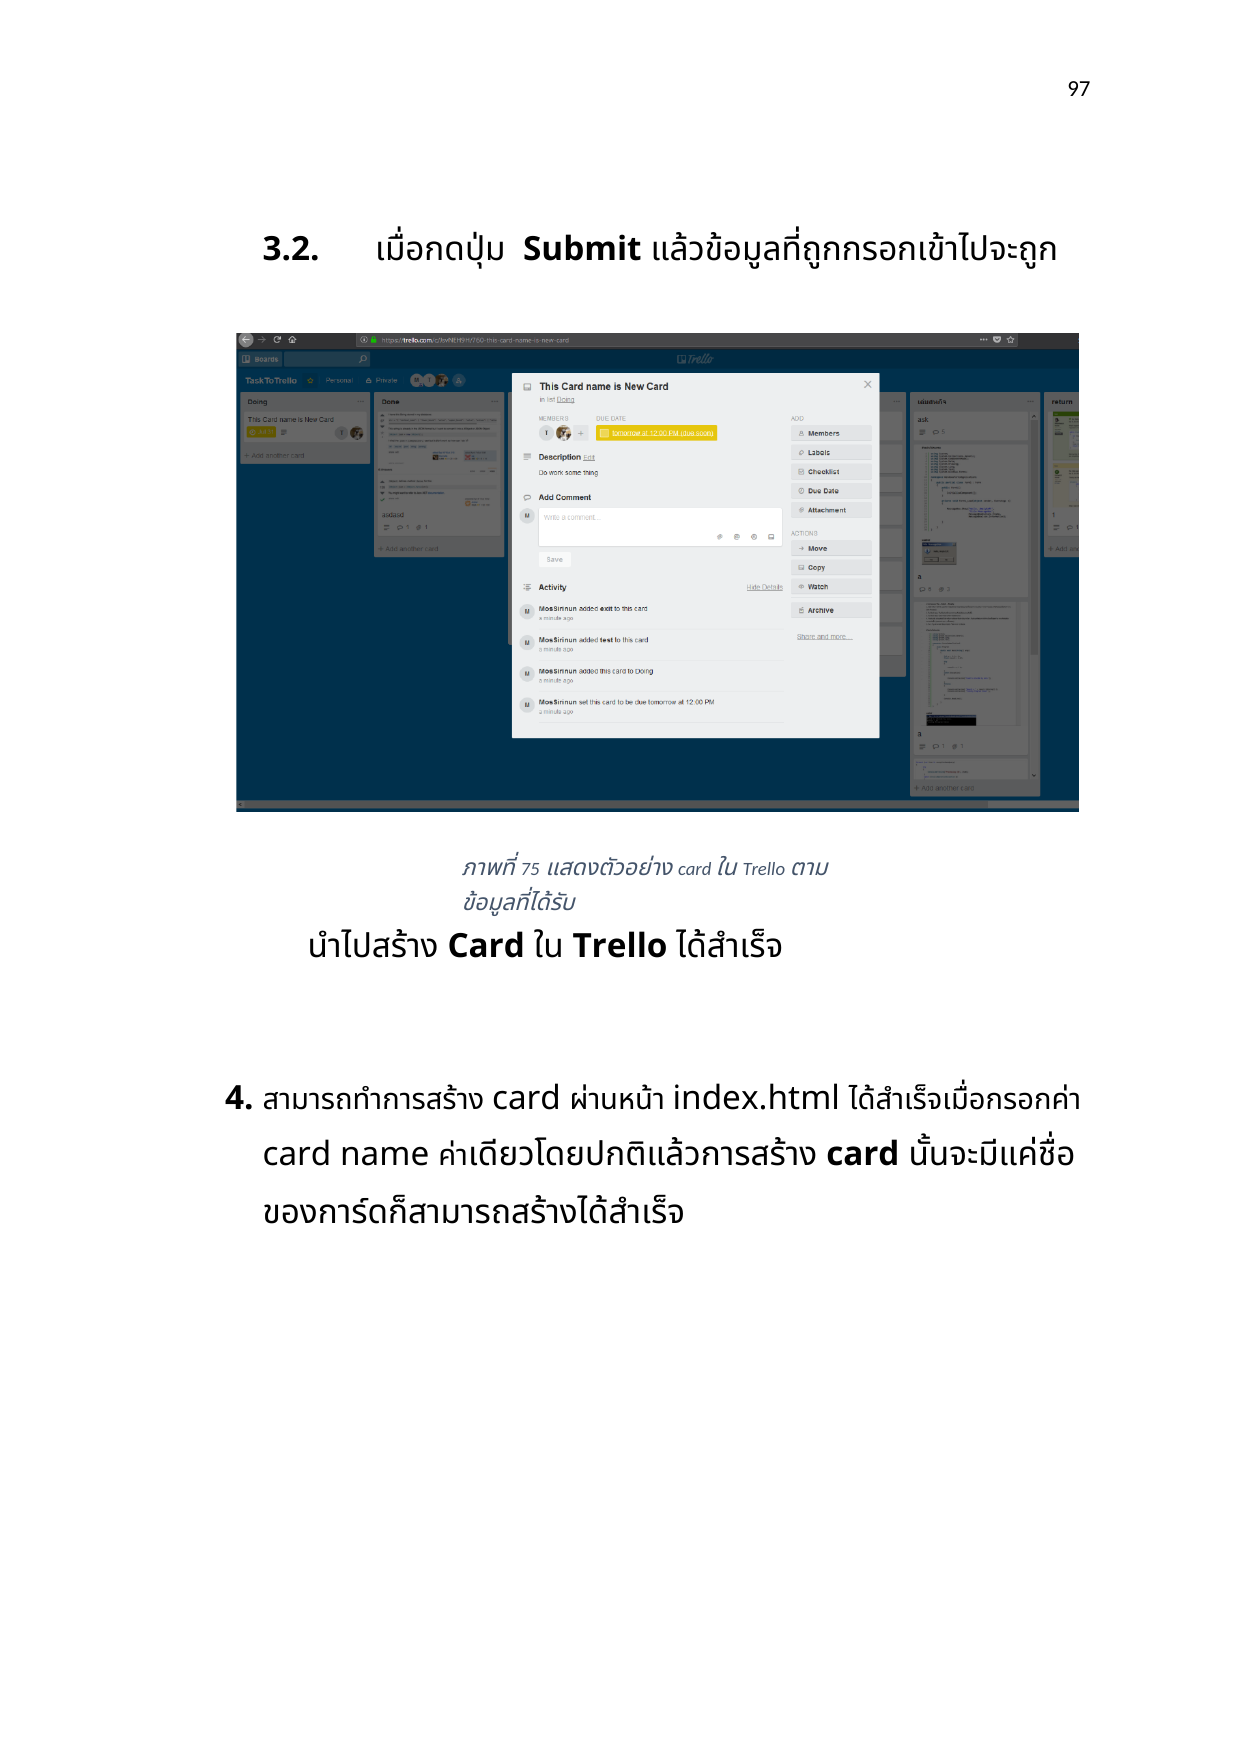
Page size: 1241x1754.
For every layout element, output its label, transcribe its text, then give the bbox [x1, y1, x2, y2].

list สามารถทำการสร้าง card ผ่านหน้า index.html ได้สำเร็จเมื่อกรอกค่า card name ค่าเดียวโดยปกติแล้วการสร้าง card นั้นจะมีแค่ชื่อของการ์ดก็สามารถสร้างได้สำเร็จ [225, 1074, 1090, 1238]
picture [236, 333, 1079, 812]
